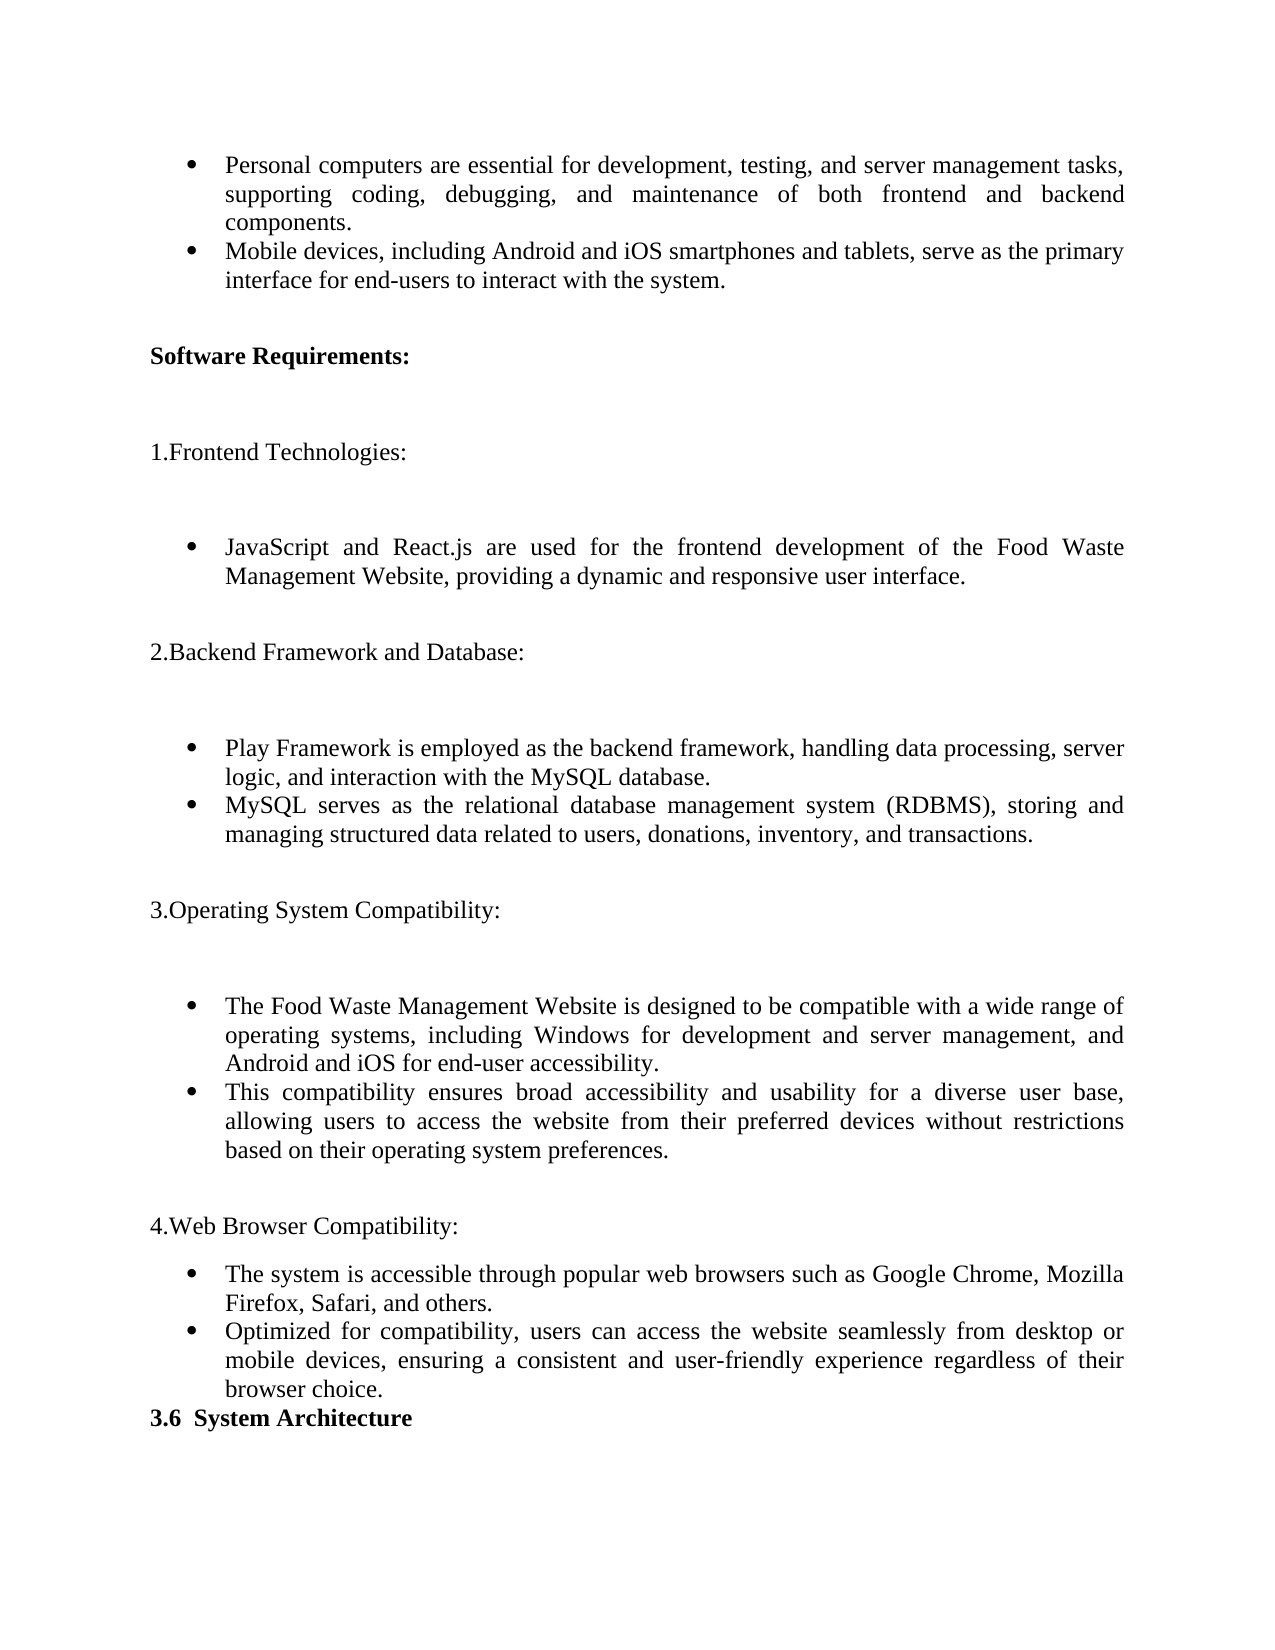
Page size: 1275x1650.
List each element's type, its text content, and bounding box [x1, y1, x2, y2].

list Personal computers are essential for development, testing, and server management tasks, supporting coding, debugging, and maintenance of both frontend and backend components. [187, 150, 1125, 236]
text 1.Frontend Technologies: [150, 437, 1125, 466]
text 3.Operating System Compatibility: [150, 896, 1125, 924]
list MySQL serves as the relational database management system (RDBMS), storing and managing structured data related to users, donations, inventory, and transactions. [187, 790, 1125, 848]
list Play Framework is employed as the backend framework, handling data processing, server logic, and interaction with the MySQL database. [187, 733, 1125, 790]
list Optimized for compatibility, users can access the website seamlessly from desktop or mobile devices, ensuring a consistent and user-friendly experience regardless of their browser choice. [187, 1316, 1125, 1403]
list Mobile devices, including Android and iOS smartphones and tablets, serve as the primary interface for end-users to interact with the system. [187, 236, 1125, 294]
text 2.Backend Framework and Database: [150, 637, 1125, 666]
list JavaScript and React.js are used for the frontend development of the Food Waste Management Website, providing a dynamic and responsive user interface. [187, 532, 1125, 590]
list The Food Waste Management Website is designed to be compatible with a wide range of operating systems, including Windows for development and server management, and Android and iOS for end-user accessibility. [187, 991, 1125, 1077]
list System Architecture [150, 1403, 1125, 1431]
list This compatibility ensures broad accessibility and usability for a diverse user base, allowing users to access the website from their preferred devices without restrictions based on their operating system preferences. [187, 1077, 1125, 1163]
text Software Requirements: [150, 341, 1125, 370]
text 4.Web Browser Compatibility: [150, 1211, 1125, 1240]
list The system is accessible through popular web browsers such as Google Chrome, Mozilla Firefox, Safari, and others. [187, 1259, 1125, 1316]
